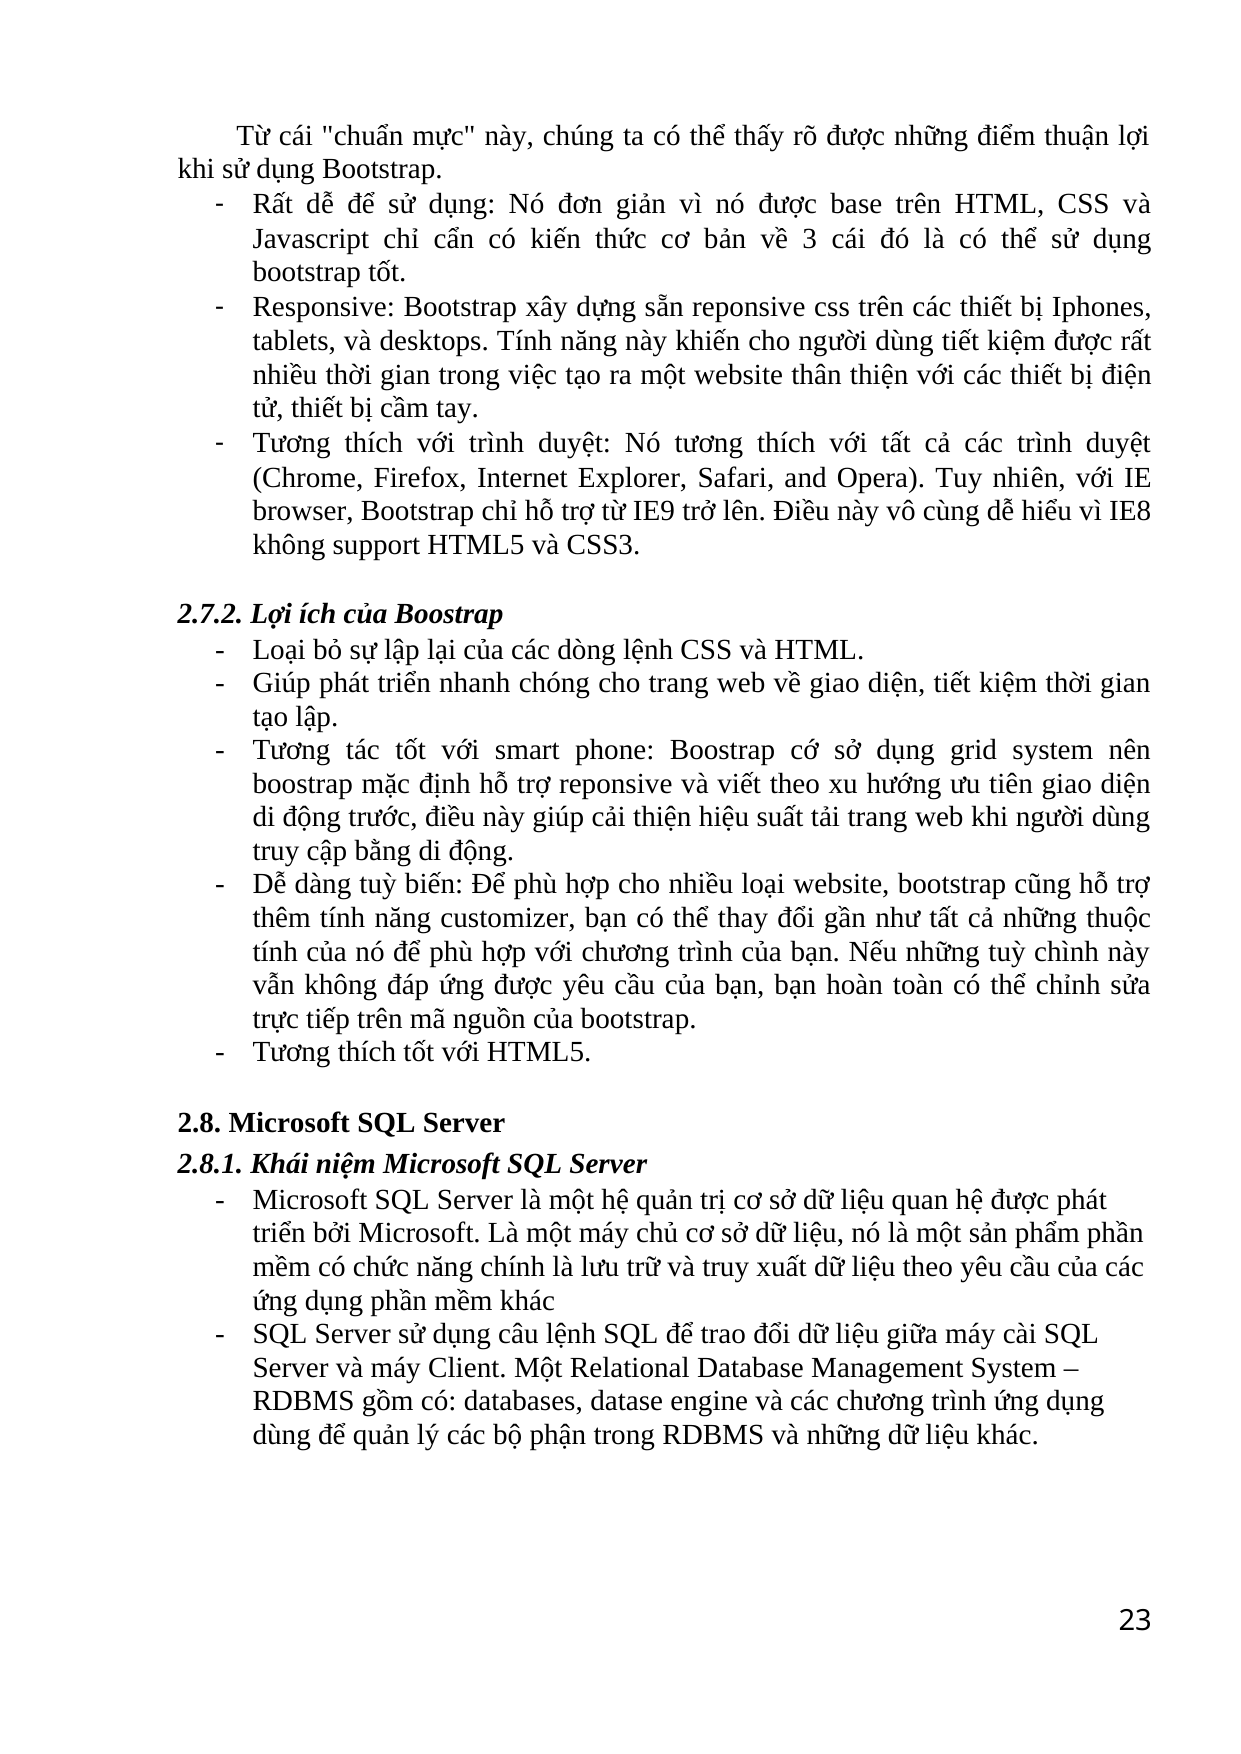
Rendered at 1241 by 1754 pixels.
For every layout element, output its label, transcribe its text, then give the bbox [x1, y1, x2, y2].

list Rất dễ để sử dụng: Nó đơn giản vì nó được base trên HTML, CSS và Javascript chỉ cẩn có kiến thức cơ bản về 3 cái đó là có thể sử dụng bootstrap tốt. [215, 185, 1152, 288]
text Từ cái "chuẩn mực" này, chúng ta có thể thấy rõ được những điểm thuận lợi khi sử dụng Bootstrap. [177, 118, 1152, 185]
list Tương thích tốt với HTML5. [215, 1034, 1152, 1068]
subtitle 2.8. Microsoft SQL Server [177, 1106, 1152, 1139]
list Microsoft SQL Server là một hệ quản trị cơ sở dữ liệu quan hệ được phát triển bởi Microsoft. Là một máy chủ cơ sở dữ liệu, nó là một sản phẩm phần mềm có chức năng chính là lưu trữ và truy xuất dữ liệu theo yêu cầu của các ứng dụng phần mềm khác [215, 1182, 1152, 1316]
list SQL Server sử dụng câu lệnh SQL để trao đổi dữ liệu giữa máy cài SQL Server và máy Client. Một Relational Database Management System – RDBMS gồm có: databases, datase engine và các chương trình ứng dụng dùng để quản lý các bộ phận trong RDBMS và những dữ liệu khác. [215, 1316, 1152, 1450]
subtitle 2.7.2. Lợi ích của Boostrap [177, 596, 1152, 629]
list Giúp phát triển nhanh chóng cho trang web về giao diện, tiết kiệm thời gian tạo lập. [215, 665, 1152, 732]
list Dễ dàng tuỳ biến: Để phù hợp cho nhiều loại website, bootstrap cũng hỗ trợ thêm tính năng customizer, bạn có thể thay đổi gần như tất cả những thuộc tính của nó để phù hợp với chương trình của bạn. Nếu những tuỳ chình này vẫn không đáp ứng được yêu cầu của bạn, bạn hoàn toàn có thể chỉnh sửa trực tiếp trên mã nguồn của bootstrap. [215, 867, 1152, 1034]
list Tương thích với trình duyệt: Nó tương thích với tất cả các trình duyệt (Chrome, Firefox, Internet Explorer, Safari, and Opera). Tuy nhiên, với IE browser, Bootstrap chỉ hỗ trợ từ IE9 trở lên. Điều này vô cùng dễ hiểu vì IE8 không support HTML5 và CSS3. [215, 424, 1152, 560]
subtitle 2.8.1. Khái niệm Microsoft SQL Server [177, 1146, 1152, 1179]
list Loại bỏ sự lập lại của các dòng lệnh CSS và HTML. [215, 632, 1152, 665]
list Responsive: Bootstrap xây dựng sẵn reponsive css trên các thiết bị Iphones, tablets, và desktops. Tính năng này khiến cho người dùng tiết kiệm được rất nhiều thời gian trong việc tạo ra một website thân thiện với các thiết bị điện tử, thiết bị cầm tay. [215, 288, 1152, 424]
list Tương tác tốt với smart phone: Boostrap cớ sở dụng grid system nên boostrap mặc định hỗ trợ reponsive và viết theo xu hướng ưu tiên giao diện di động trước, điều này giúp cải thiện hiệu suất tải trang web khi người dùng truy cập bằng di động. [215, 732, 1152, 867]
